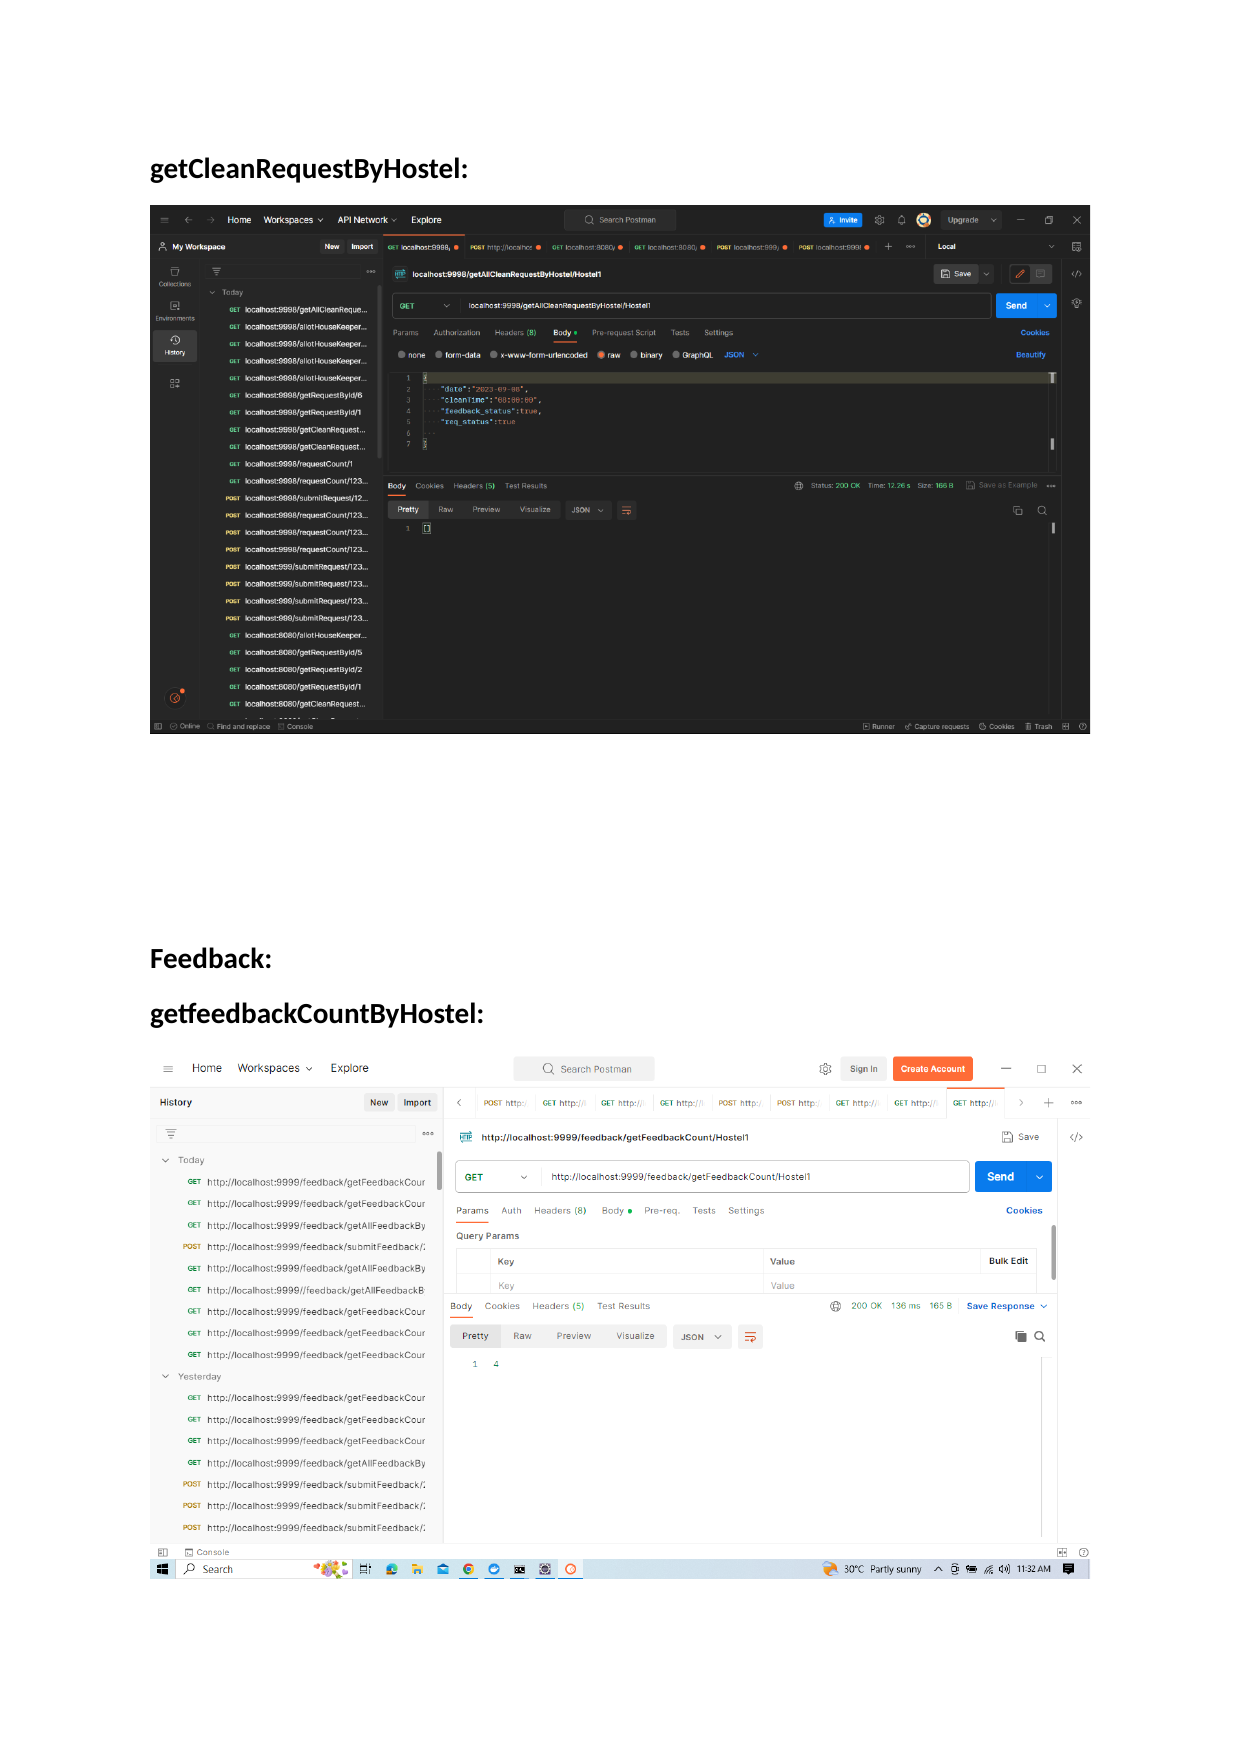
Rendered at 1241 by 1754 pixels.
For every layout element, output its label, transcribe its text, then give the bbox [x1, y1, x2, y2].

text getfeedbackCountByHostel: [150, 995, 1090, 1031]
picture [150, 1050, 1091, 1579]
text getCleanRequestByHostel: [150, 150, 1090, 186]
picture [150, 205, 1091, 734]
text Feedback: [150, 940, 1090, 976]
